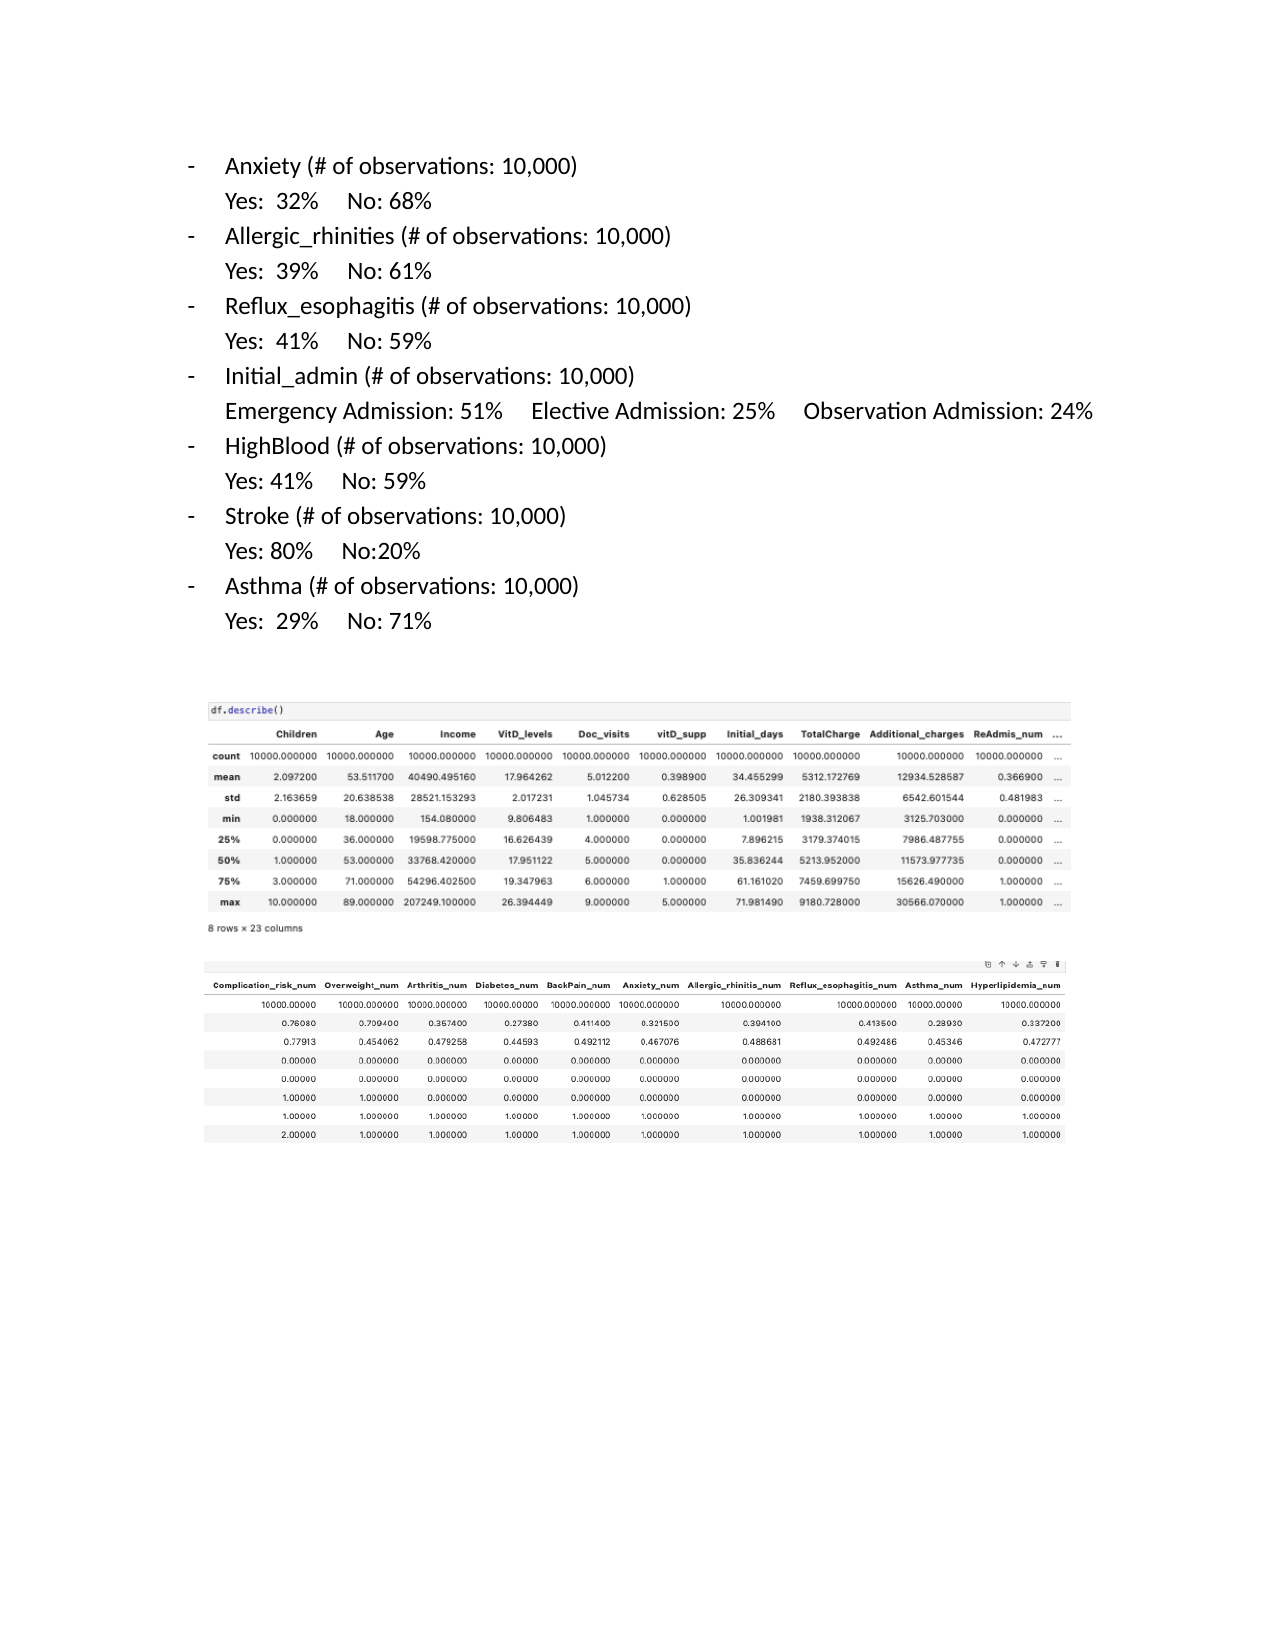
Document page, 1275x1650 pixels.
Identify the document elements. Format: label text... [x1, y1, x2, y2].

list Yes: 32% No: 68% [225, 185, 1125, 216]
list HighBlood (# of observations: 10,000) [187, 430, 1125, 461]
list Stroke (# of observations: 10,000) [187, 500, 1125, 531]
list Anxiety (# of observations: 10,000) [187, 150, 1125, 181]
picture [204, 702, 1071, 942]
list Yes: 29% No: 71% [225, 605, 1125, 636]
list Emergency Admission: 51% Elective Admission: 25% Observation Admission: 24% [225, 395, 1125, 426]
list Yes: 80% No:20% [225, 535, 1125, 566]
list Reflux_esophagitis (# of observations: 10,000) [187, 290, 1125, 321]
list Yes: 41% No: 59% [225, 325, 1125, 356]
picture [204, 961, 1071, 1167]
list Yes: 39% No: 61% [225, 255, 1125, 286]
list Initial_admin (# of observations: 10,000) [187, 360, 1125, 391]
list Asthma (# of observations: 10,000) [187, 570, 1125, 601]
list Yes: 41% No: 59% [225, 465, 1125, 496]
list Allergic_rhinities (# of observations: 10,000) [187, 220, 1125, 251]
